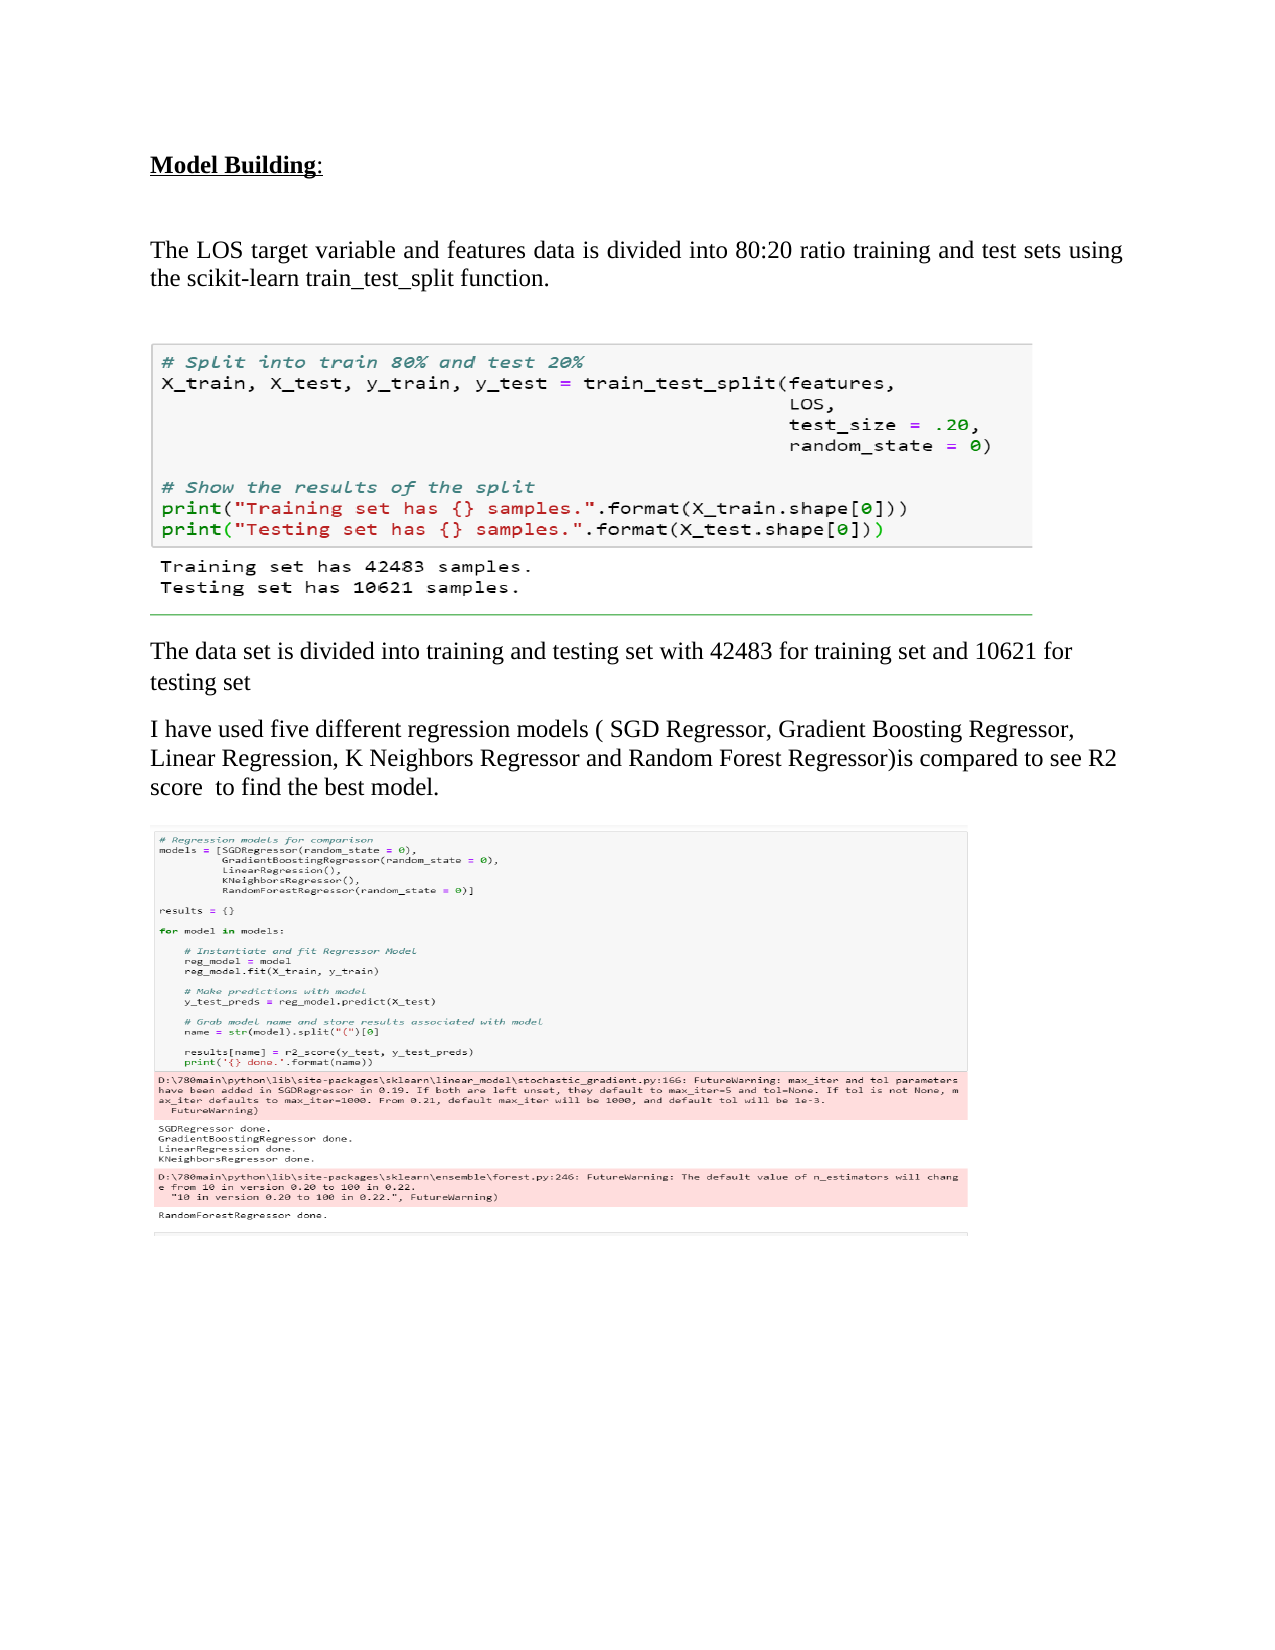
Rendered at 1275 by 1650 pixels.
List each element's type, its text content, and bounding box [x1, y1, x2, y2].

text The LOS target variable and features data is divided into 80:20 ratio training and test sets using the scikit-learn train_test_split function. [150, 263, 1125, 292]
text I have used five different regression models ( SGD Regressor, Gradient Boosting Regressor, Linear Regression, K Neighbors Regressor and Random Forest Regressor)is compared to see R2 score to find the best model. [150, 714, 1125, 801]
picture [150, 825, 968, 1236]
text The data set is divided into training and testing set with 42483 for training set and 10621 for testing set [150, 636, 1125, 696]
text Model Building: [150, 150, 1125, 179]
picture [150, 340, 1033, 617]
